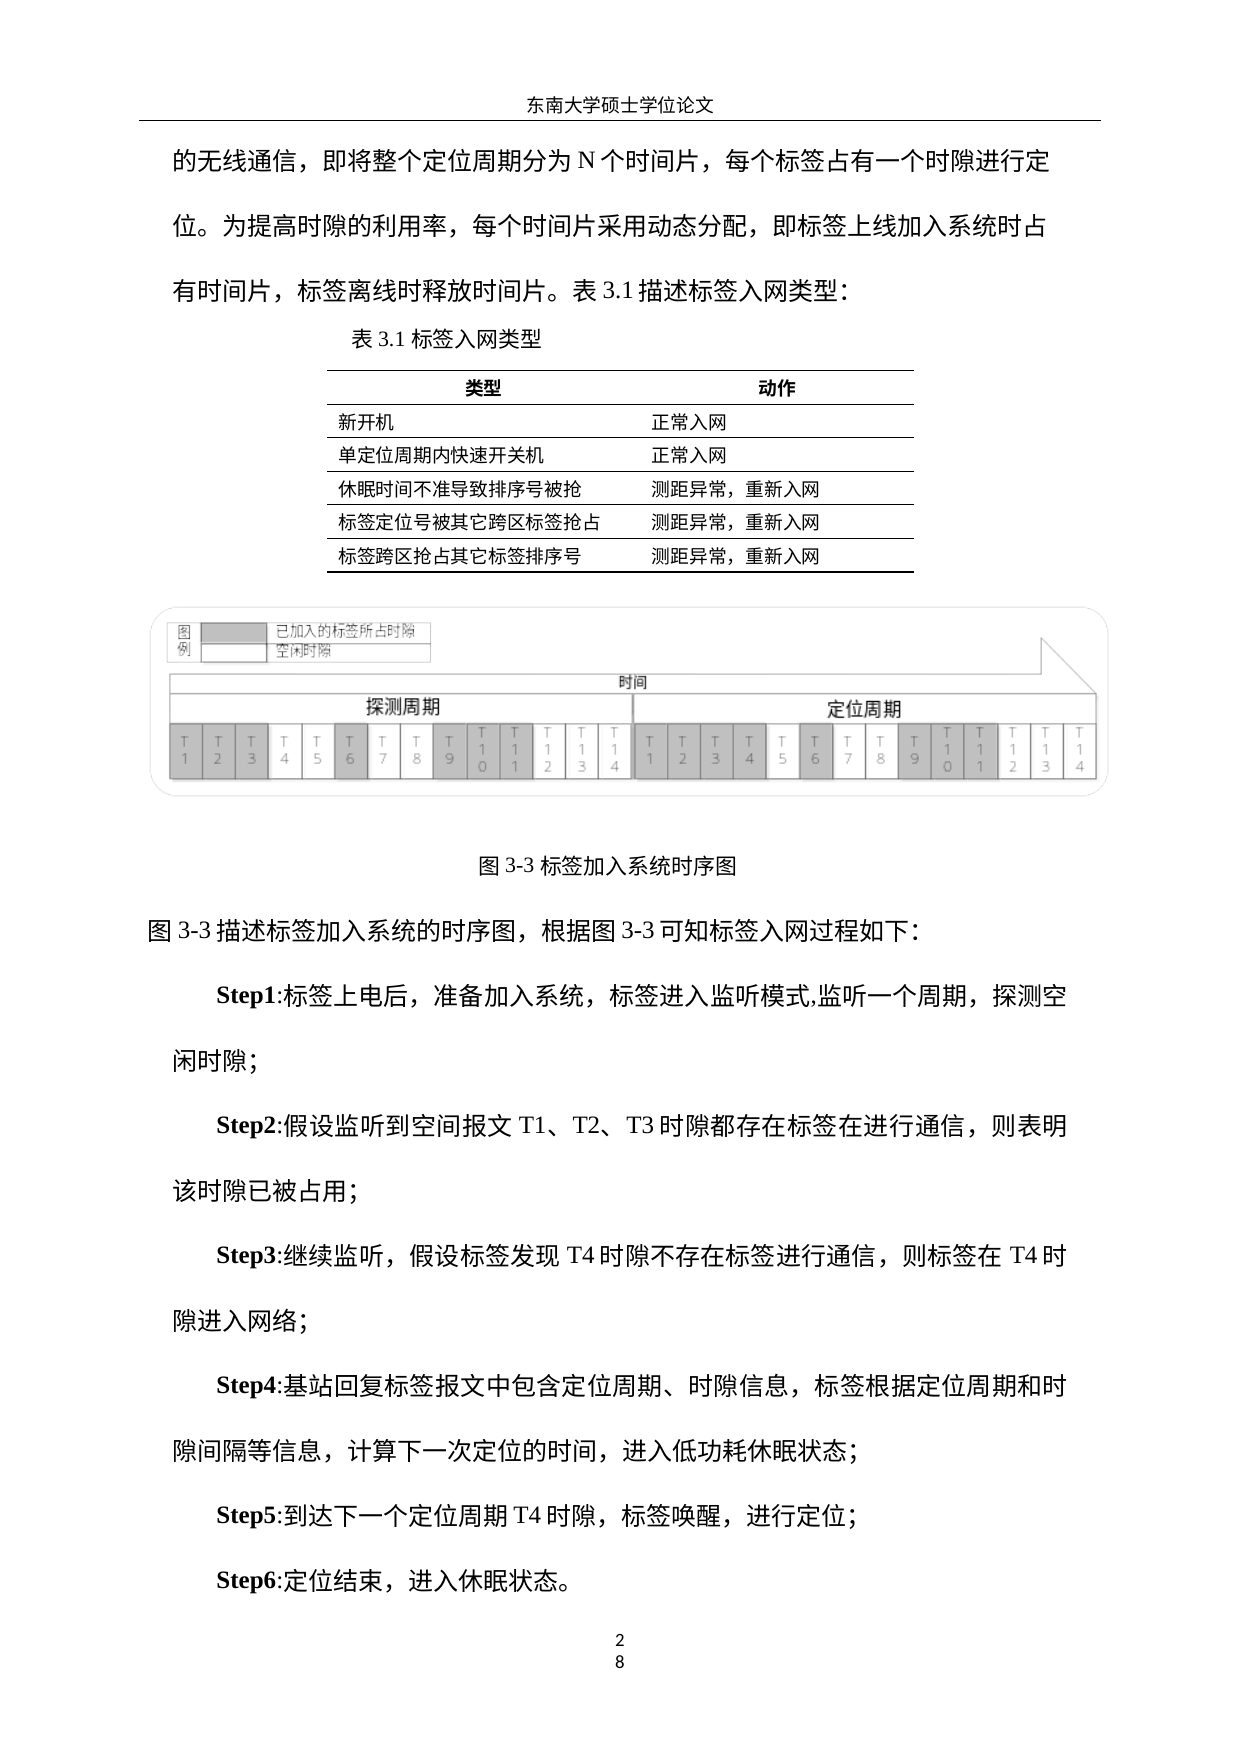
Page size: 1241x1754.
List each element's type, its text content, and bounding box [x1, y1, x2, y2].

table_cell 正常入网 [640, 405, 913, 437]
table_cell 测距异常，重新入网 [640, 505, 913, 538]
text Step4:基站回复标签报文中包含定位周期、时隙信息，标签根据定位周期和时隙间隔等信息，计算下一次定位的时间，进入低功耗休眠状态； [173, 1352, 1068, 1482]
text Step5:到达下一个定位周期T4时隙，标签唤醒，进行定位； [173, 1482, 1068, 1547]
table_cell 标签定位号被其它跨区标签抢占 [327, 505, 640, 538]
text 图3-3 标签加入系统时序图 [148, 605, 1068, 881]
text Step2:假设监听到空间报文T1、T2、T3时隙都存在标签在进行通信，则表明该时隙已被占用； [173, 1092, 1068, 1222]
table_cell 新开机 [327, 405, 640, 437]
text Step1:标签上电后，准备加入系统，标签进入监听模式,监听一个周期，探测空闲时隙； [173, 962, 1068, 1092]
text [172, 127, 1068, 322]
text 图3-3描述标签加入系统的时序图，根据图3-3可知标签入网过程如下： [148, 897, 1068, 962]
table_cell 测距异常，重新入网 [640, 472, 913, 504]
text Step3:继续监听，假设标签发现T4时隙不存在标签进行通信，则标签在T4时隙进入网络； [173, 1222, 1068, 1352]
table_cell 测距异常，重新入网 [640, 539, 913, 571]
table_cell 休眠时间不准导致排序号被抢 [327, 472, 640, 504]
table_header 类型 [327, 371, 640, 404]
table_cell 正常入网 [640, 438, 913, 471]
text Step6:定位结束，进入休眠状态。 [173, 1547, 1068, 1612]
text 表3.1 标签入网类型 [173, 322, 1068, 354]
table_header 动作 [640, 371, 913, 404]
table_cell 单定位周期内快速开关机 [327, 438, 640, 471]
table_cell 标签跨区抢占其它标签排序号 [327, 539, 640, 571]
